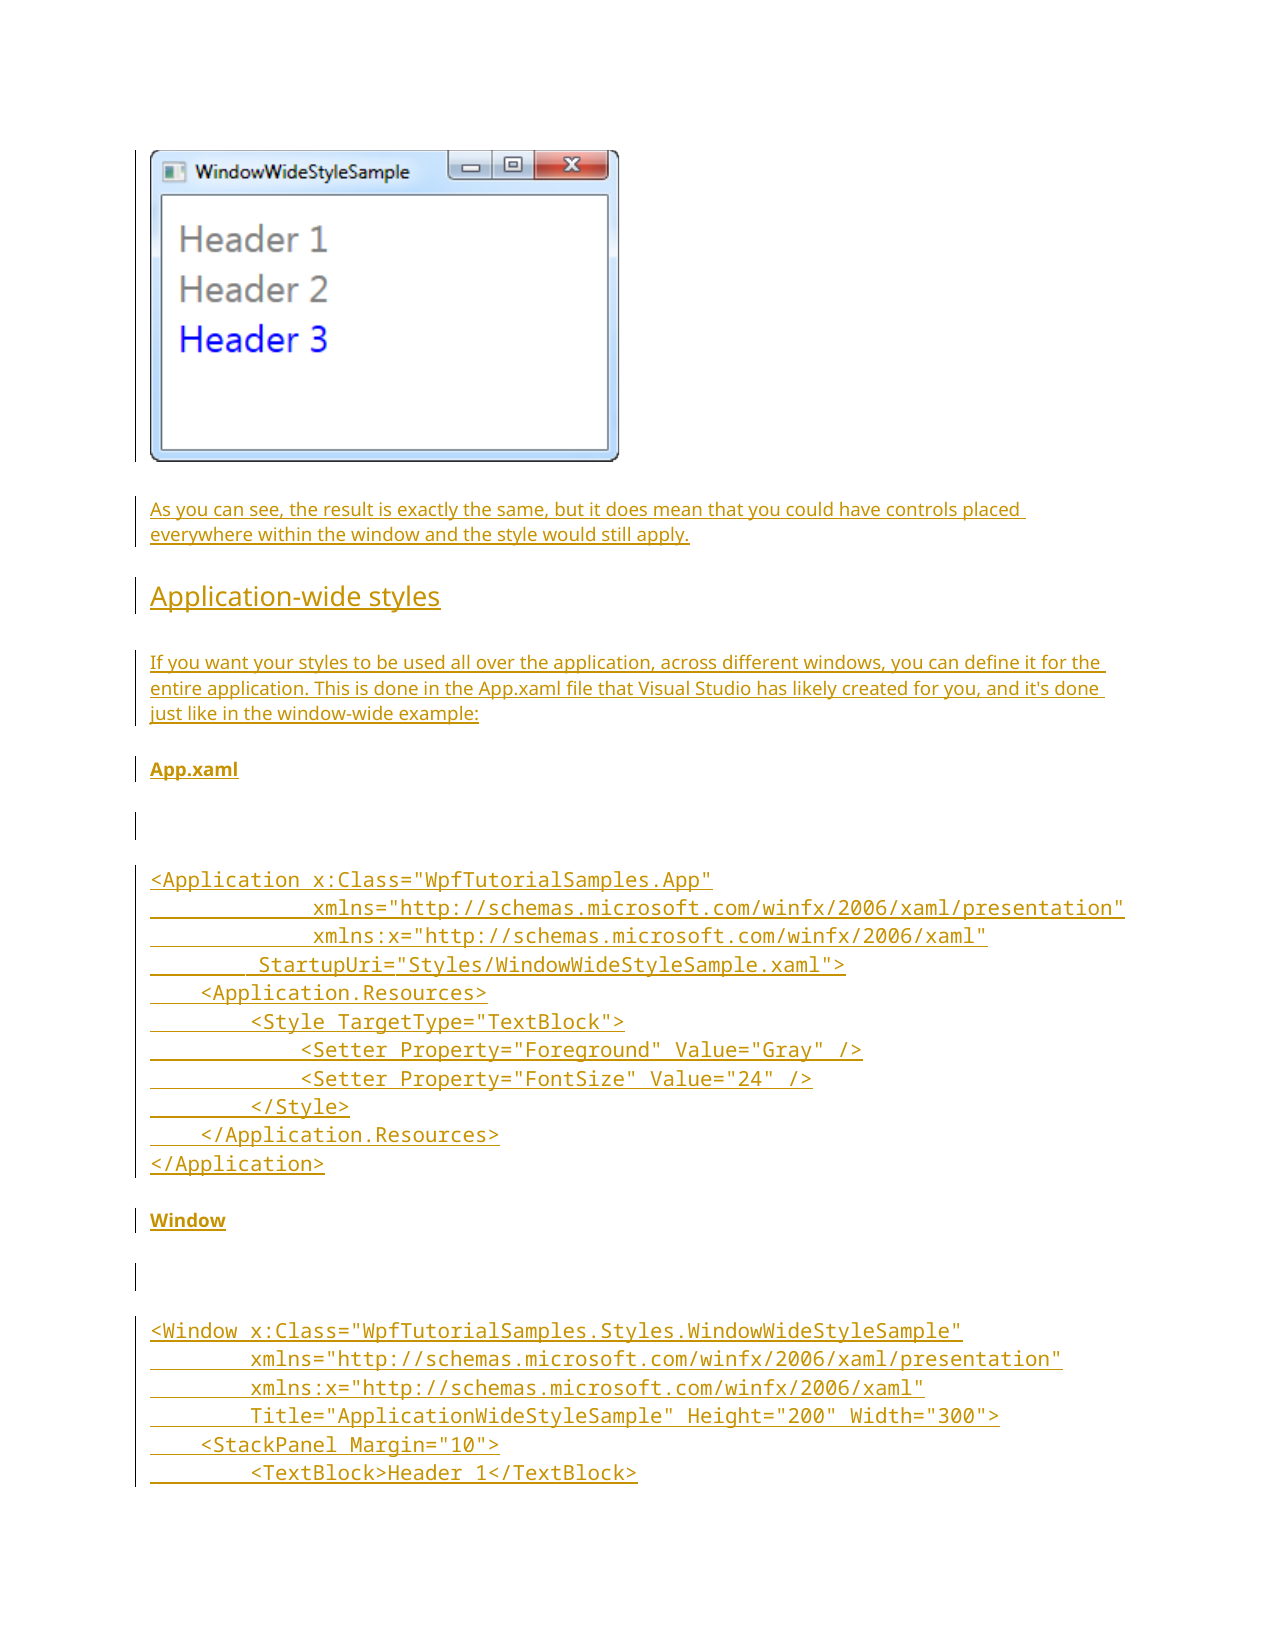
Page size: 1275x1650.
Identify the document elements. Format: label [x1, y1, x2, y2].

picture [150, 150, 620, 462]
